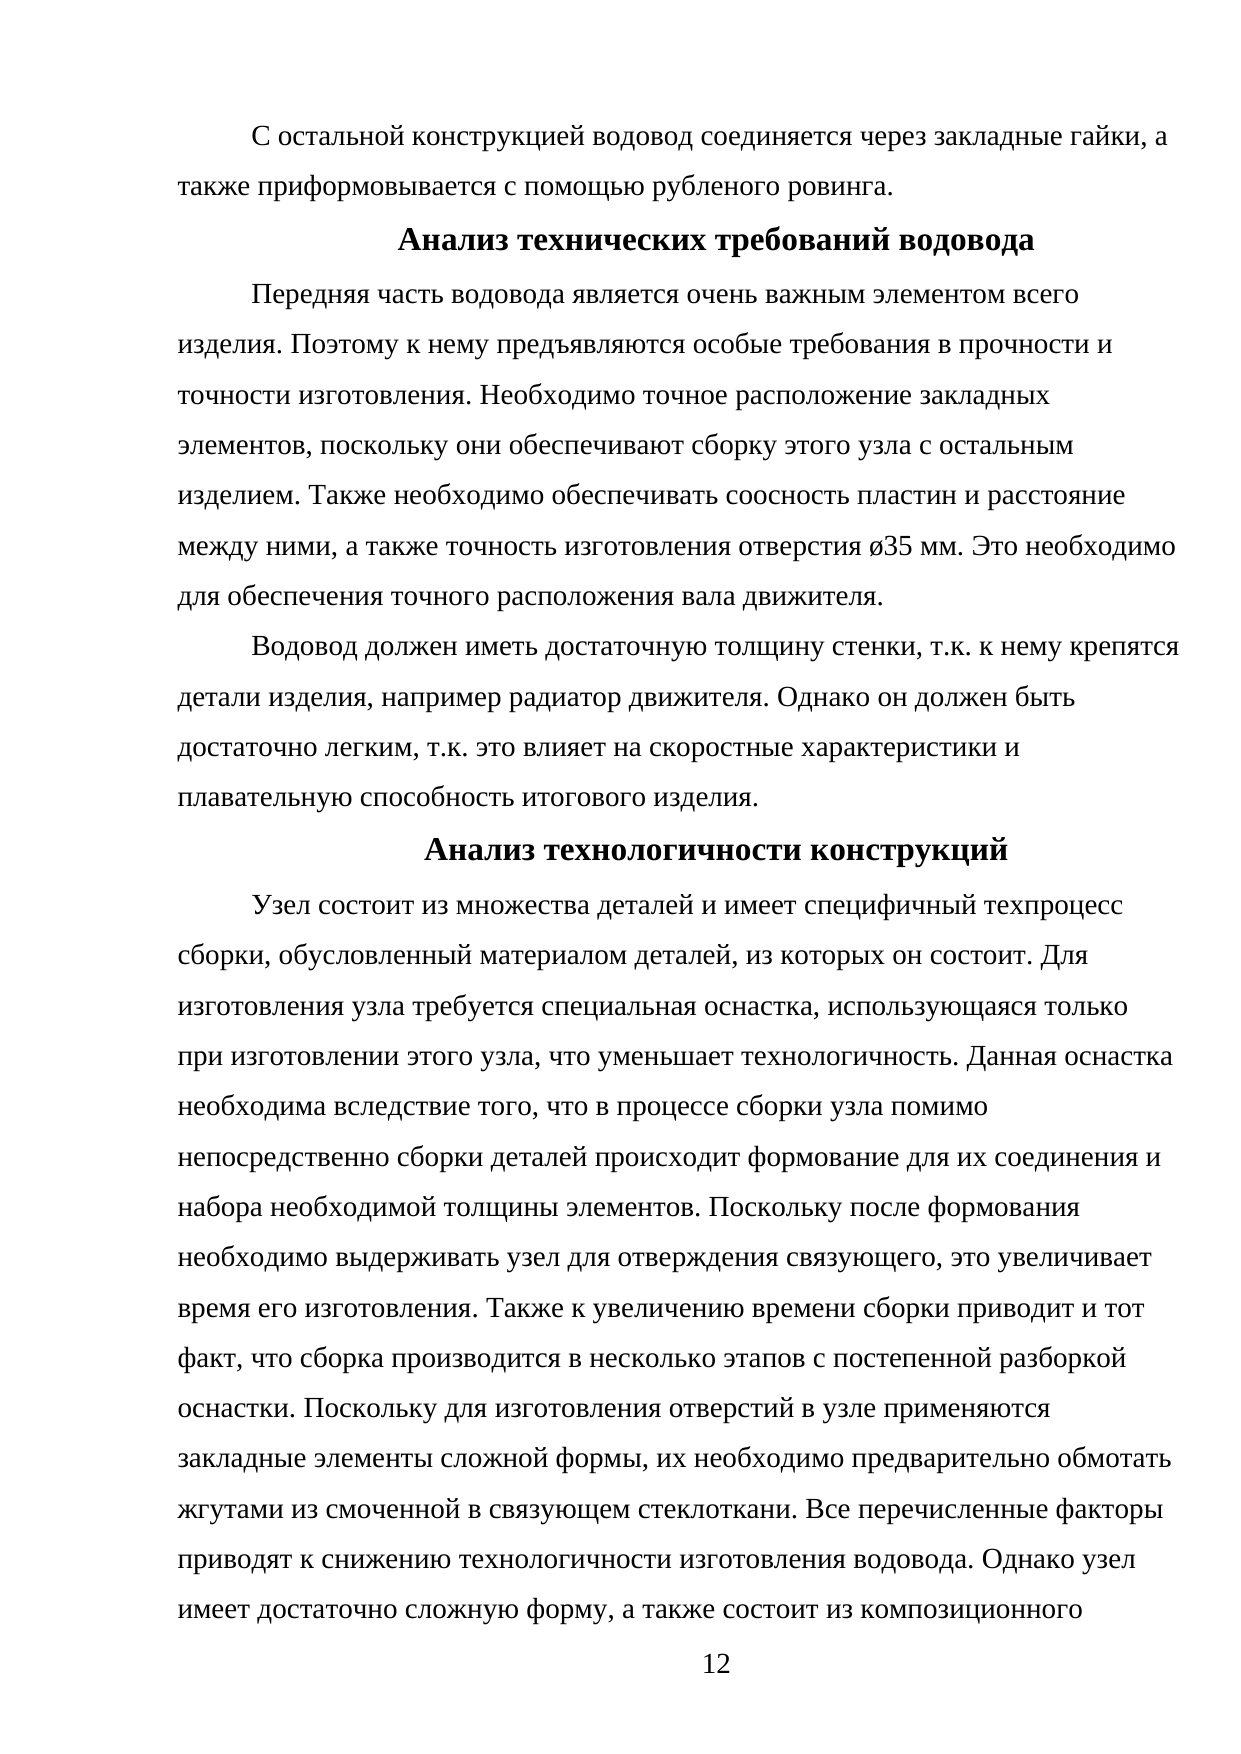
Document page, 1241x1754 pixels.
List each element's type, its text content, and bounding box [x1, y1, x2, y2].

text Передняя часть водовода является очень важным элементом всего изделия. Поэтому к нему предъявляются особые требования в прочности и точности изготовления. Необходимо точное расположение закладных элементов, поскольку они обеспечивают сборку этого узла с остальным изделием. Также необходимо обеспечивать соосность пластин и расстояние между ними, а также точность изготовления отверстия ø35 мм. Это необходимо для обеспечения точного расположения вала движителя. [177, 276, 1181, 612]
text С остальной конструкцией водовод соединяется через закладные гайки, а также приформовывается с помощью рубленого ровинга. [177, 118, 1181, 202]
subtitle Анализ технических требований водовода [177, 219, 1181, 257]
subtitle Анализ технологичности конструкций [177, 830, 1181, 868]
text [177, 887, 1181, 1625]
text Водовод должен иметь достаточную толщину стенки, т.к. к нему крепятся детали изделия, например радиатор движителя. Однако он должен быть достаточно легким, т.к. это влияет на скоростные характеристики и плавательную способность итогового изделия. [177, 628, 1181, 813]
